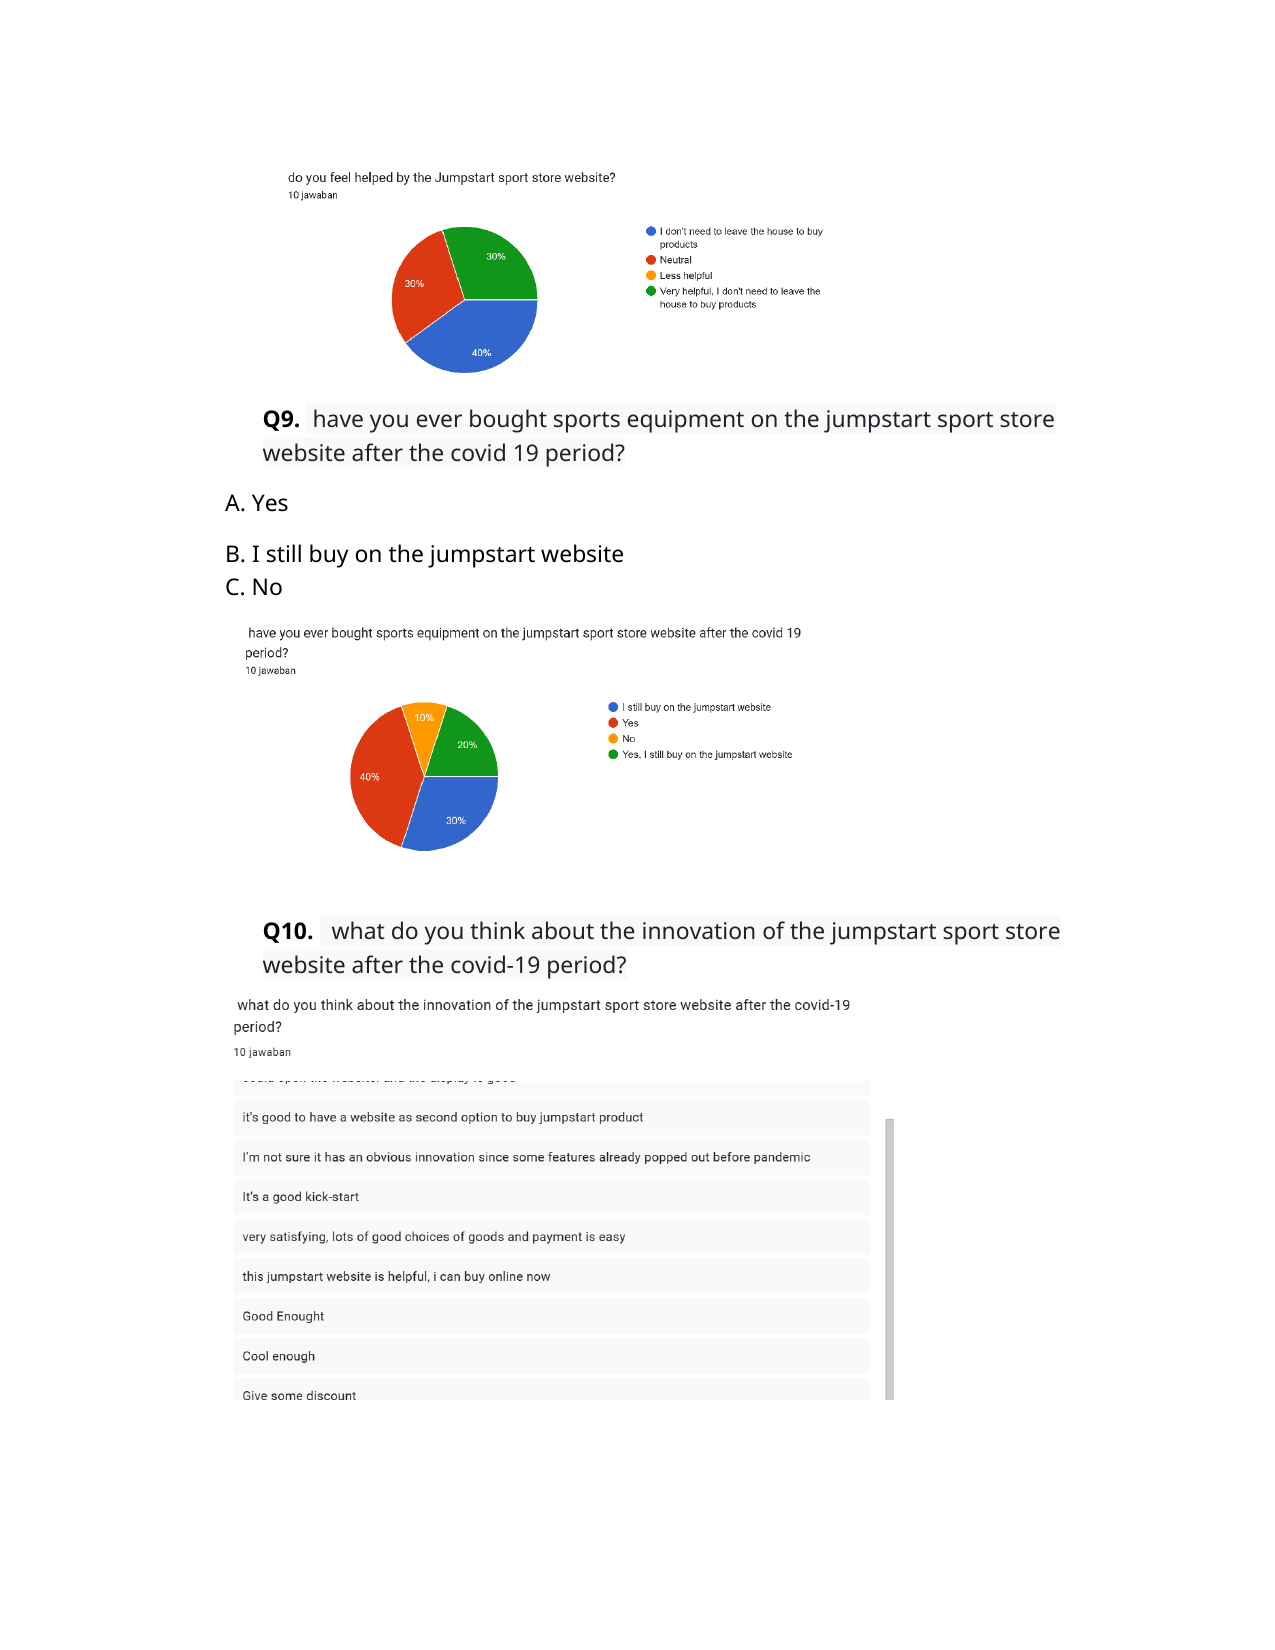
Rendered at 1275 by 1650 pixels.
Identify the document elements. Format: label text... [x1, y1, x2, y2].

picture [225, 605, 830, 879]
picture [225, 982, 898, 1400]
text A. Yes [150, 487, 1125, 518]
list Q9. have you ever bought sports equipment on the jumpstart sport store website after the covid 19 period? [262, 403, 1125, 468]
picture [268, 150, 865, 401]
list C. No [225, 571, 1125, 602]
list B. I still buy on the jumpstart website [225, 537, 1125, 569]
list Q10. what do you think about the innovation of the jumpstart sport store website after the covid-19 period? [262, 915, 1125, 980]
